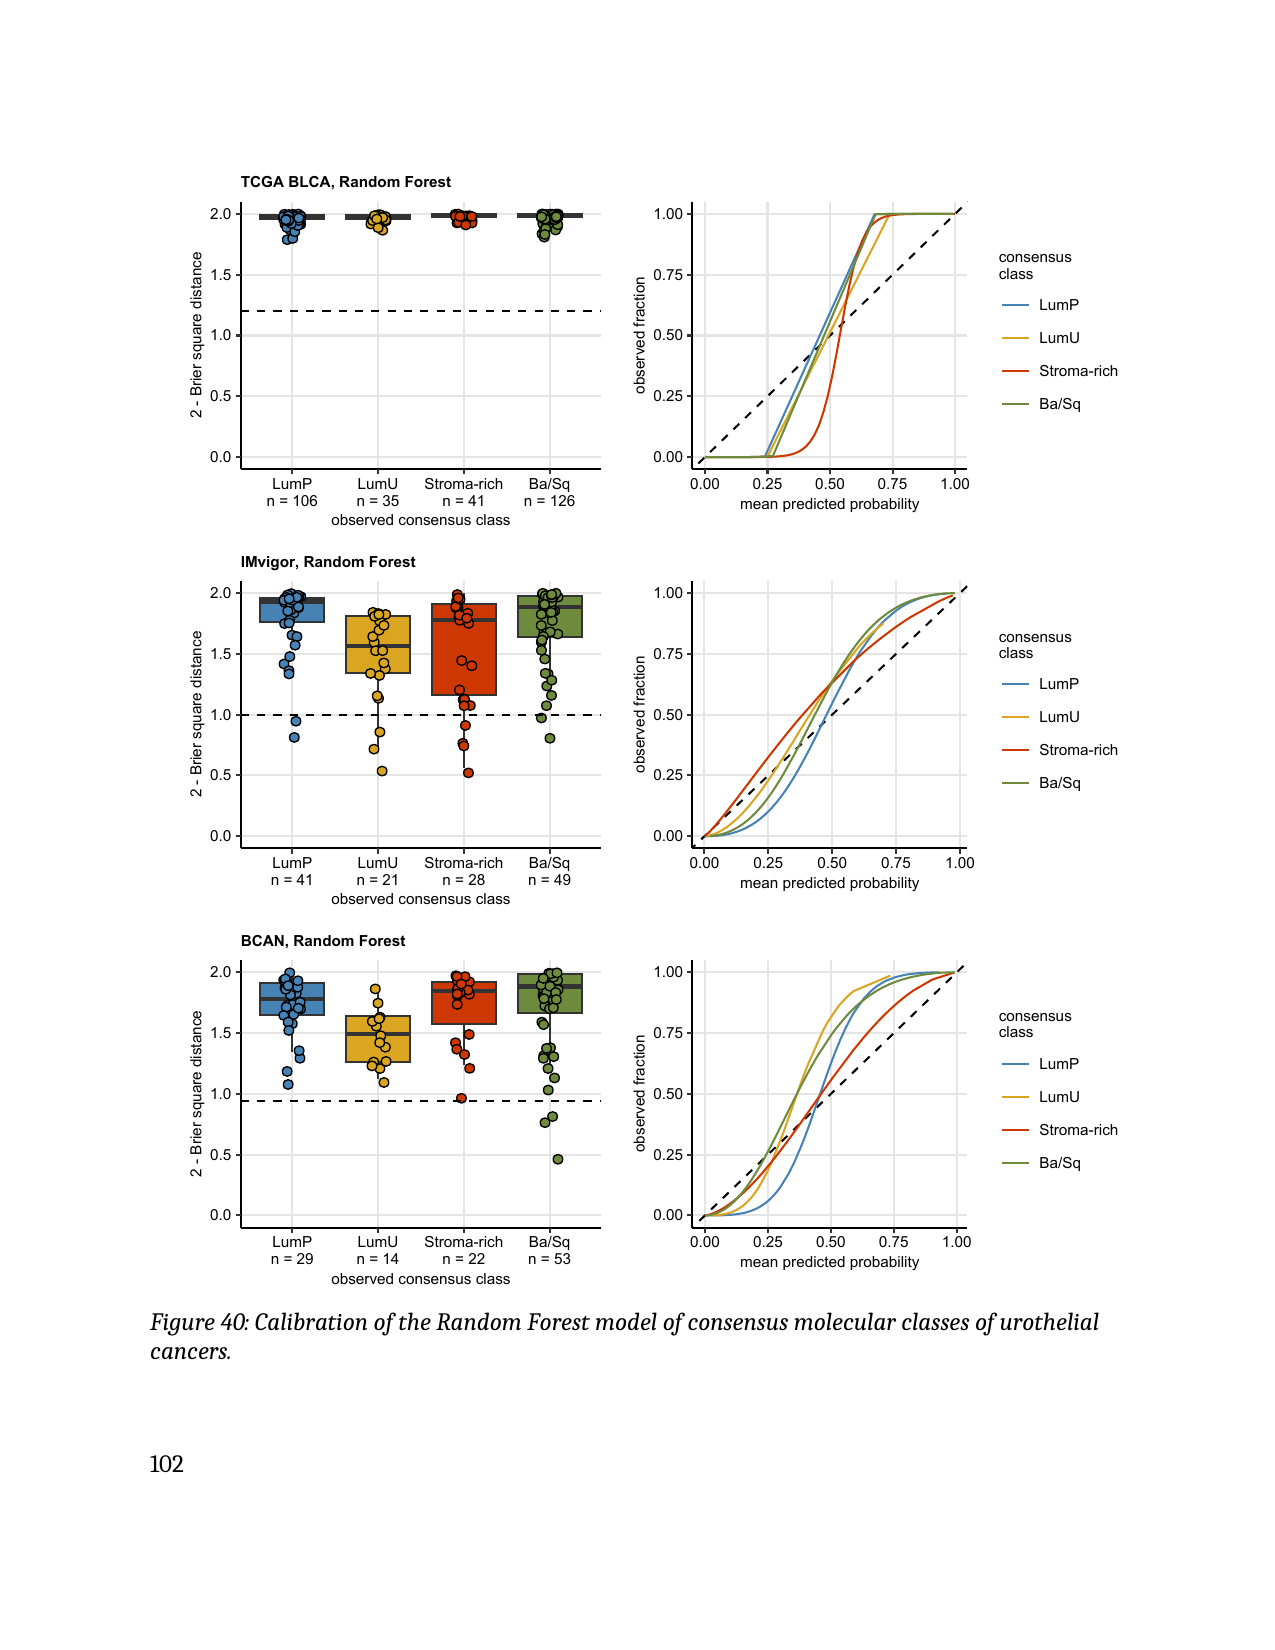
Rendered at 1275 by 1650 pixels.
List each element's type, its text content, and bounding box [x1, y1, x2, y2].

text Figure 40: Calibration of the Random Forest model of consensus molecular classes of urothelial cancers. [150, 1308, 1125, 1366]
